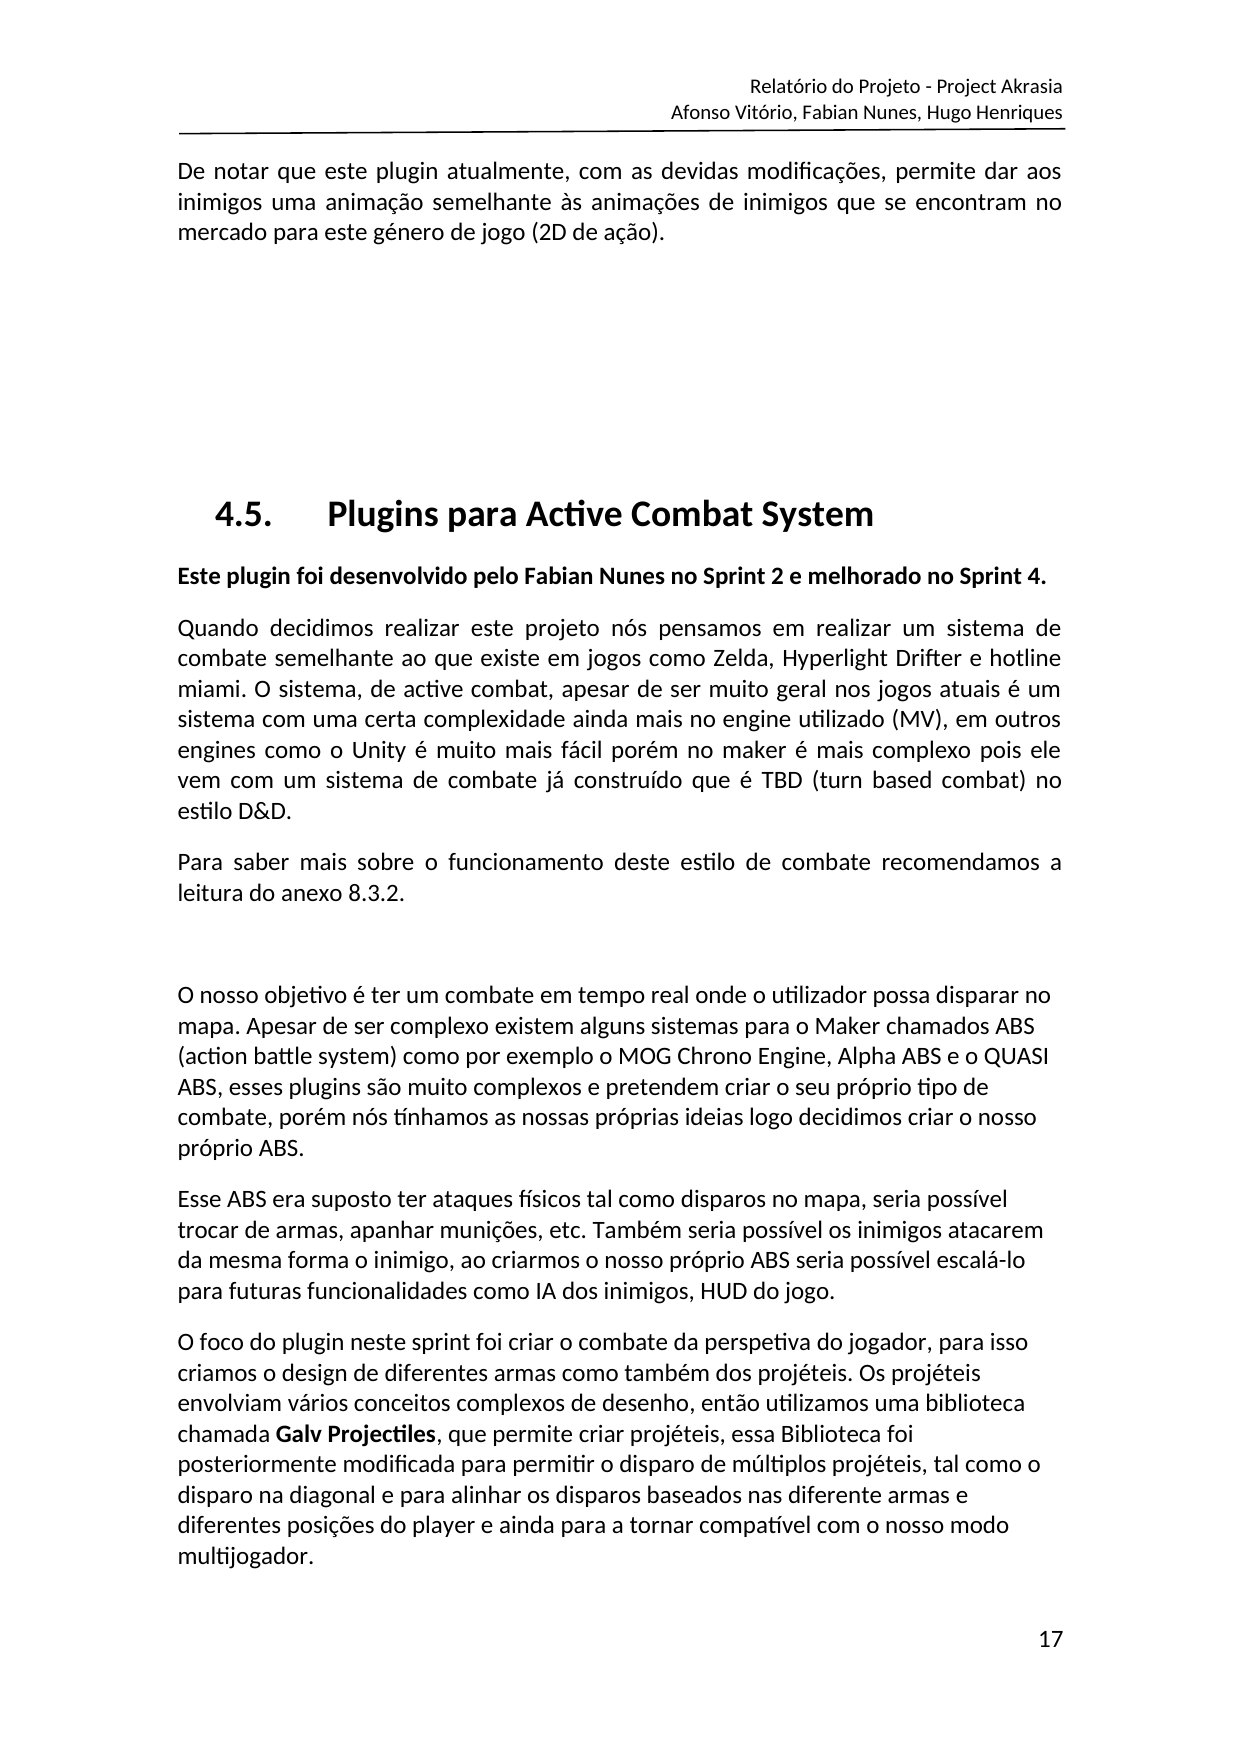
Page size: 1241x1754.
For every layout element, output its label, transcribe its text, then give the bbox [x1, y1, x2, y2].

text Para saber mais sobre o funcionamento deste estilo de combate recomendamos a leitura do anexo 8.4. [177, 846, 1063, 907]
subtitle Plugins para Active Combat System [215, 489, 1063, 535]
text Quando decidimos realizar este projeto nós pensamos em realizar um sistema de combate semelhante ao que existe em jogos como Zelda, Hyperlight Drifter e hotline miami. O sistema, de active combat, apesar de ser muito geral nos jogos atuais é um sistema com uma certa complexidade ainda mais no engine utilizado (MV), em outros engines como o Unity é muito mais fácil porém no maker é mais complexo pois ele vem com um sistema de combate já construído que é TBD (turn based combat) no estilo D&D. [177, 612, 1063, 825]
text Esse ABS era suposto ter ataques físicos tal como disparos no mapa, seria possível trocar de armas, apanhar munições, etc. Também seria possível os inimigos atacarem da mesma forma o inimigo, ao criarmos o nosso próprio ABS seria possível escalá-lo para futuras funcionalidades como IA dos inimigos, HUD do jogo. [177, 1183, 1063, 1306]
text De notar que este plugin atualmente, com as devidas modificações, permite dar aos inimigos uma animação semelhante às animações de inimigos que se encontram no mercado para este género de jogo (2D de ação). [177, 155, 1063, 247]
text O foco do plugin neste sprint foi criar o combate da perspetiva do jogador, para isso criamos o design de diferentes armas como também dos projéteis. Os projéteis envolviam vários conceitos complexos de desenho, então utilizamos uma biblioteca chamada Galv Projectiles, que permite criar projéteis, essa Biblioteca foi posteriormente modificada para permitir o disparo de múltiplos projéteis, tal como o disparo na diagonal e para alinhar os disparos baseados nas diferente armas e diferentes posições do player e ainda para a tornar compatível com o nosso modo multijogador. [177, 1326, 1063, 1571]
text Este plugin foi desenvolvido pelo Fabian Nunes no Sprint 2 e melhorado no Sprint 4. [177, 560, 1063, 591]
text O nosso objetivo é ter um combate em tempo real onde o utilizador possa disparar no mapa. Apesar de ser complexo existem alguns sistemas para o Maker chamados ABS (action battle system) como por exemplo o MOG Chrono Engine, Alpha ABS e o QUASI ABS, esses plugins são muito complexos e pretendem criar o seu próprio tipo de combate, porém nós tínhamos as nossas próprias ideias logo decidimos criar o nosso próprio ABS. [177, 979, 1063, 1163]
